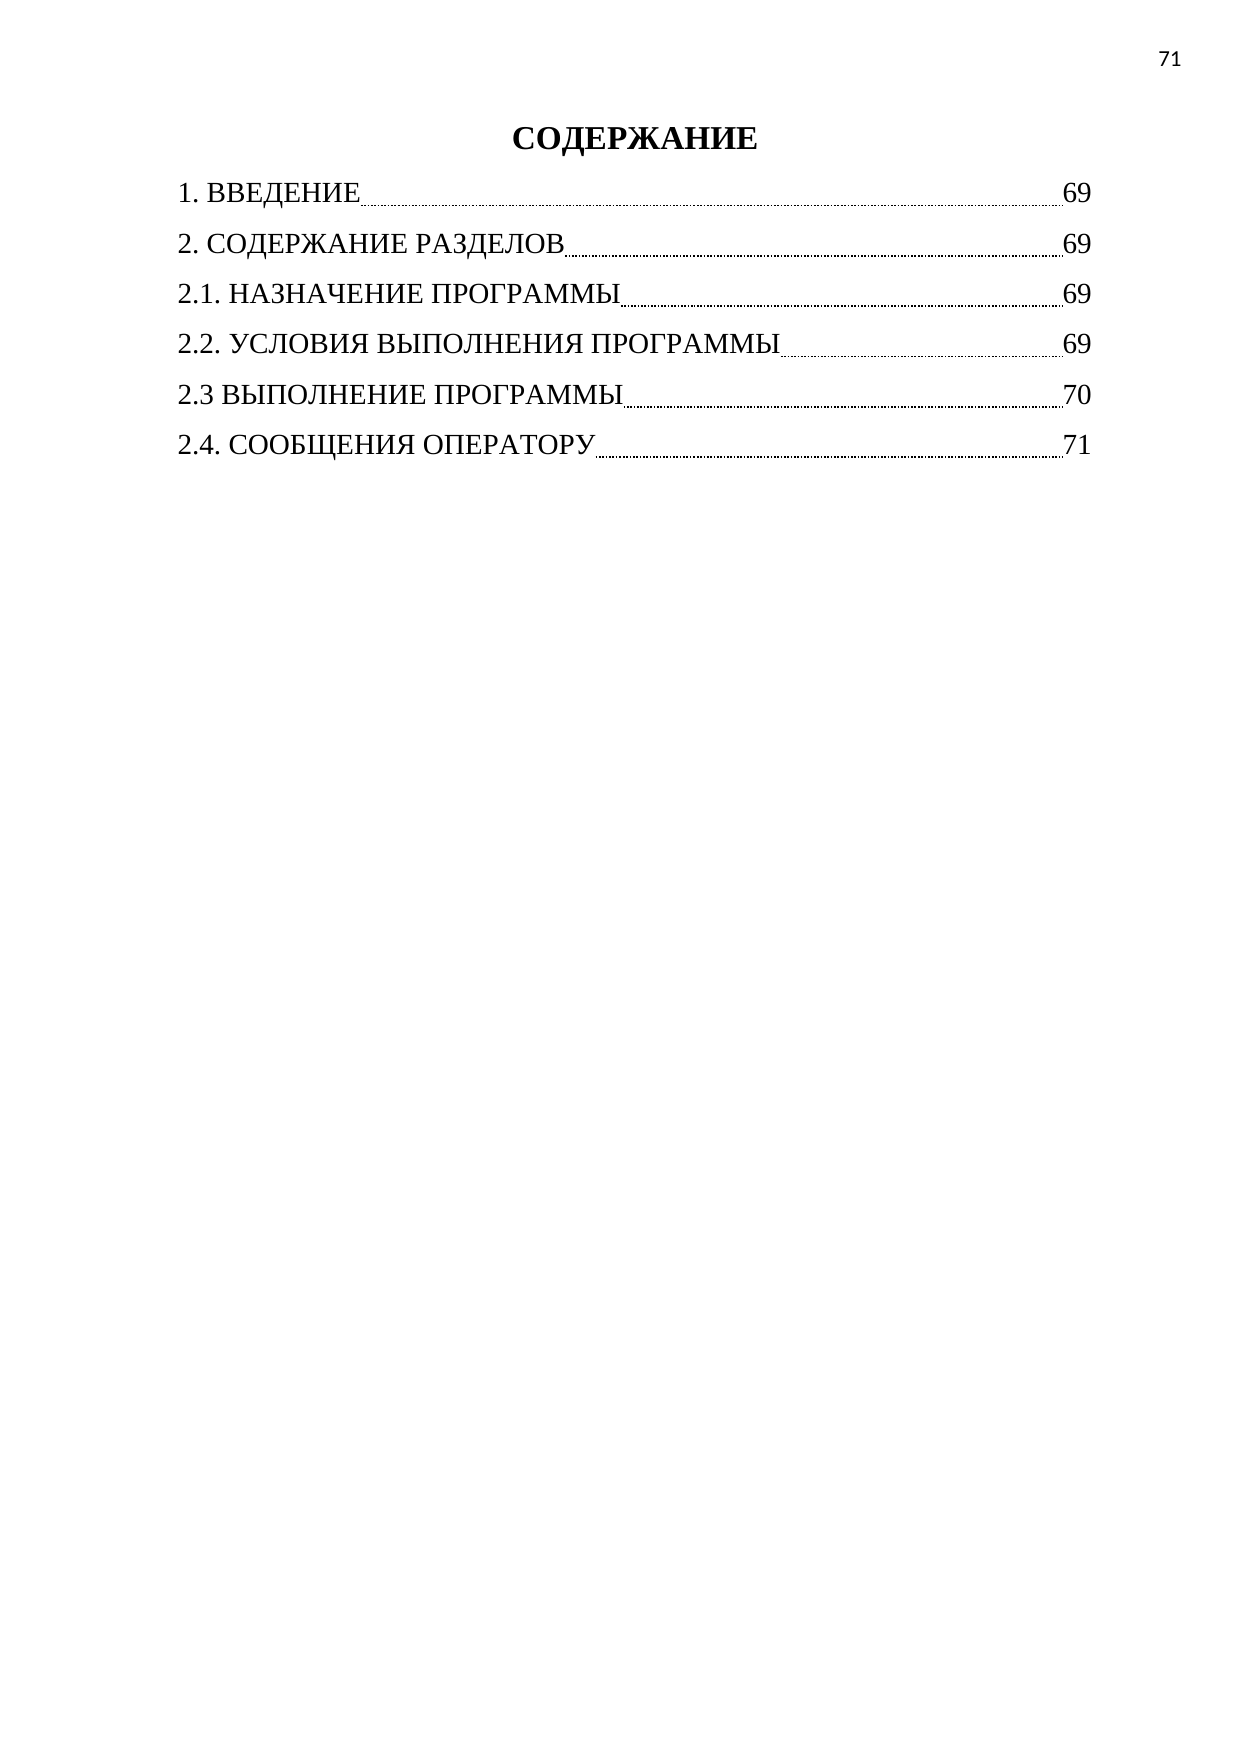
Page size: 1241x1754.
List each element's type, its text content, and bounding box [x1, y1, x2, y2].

text 2.3 ВЫПОЛНЕНИЕ ПРОГРАММЫ 70 [177, 377, 1152, 410]
text 2. СОДЕРЖАНИЕ РАЗДЕЛОВ 69 [177, 226, 1152, 259]
text 2.4. СООБЩЕНИЯ ОПЕРАТОРУ 71 [177, 427, 1152, 461]
text СОДЕРЖАНИЕ [177, 118, 1093, 156]
text 2.1. НАЗНАЧЕНИЕ ПРОГРАММЫ 69 [177, 276, 1152, 310]
text 1. ВВЕДЕНИЕ 69 [177, 176, 1152, 209]
text 2.2. УСЛОВИЯ ВЫПОЛНЕНИЯ ПРОГРАММЫ 69 [177, 327, 1152, 360]
